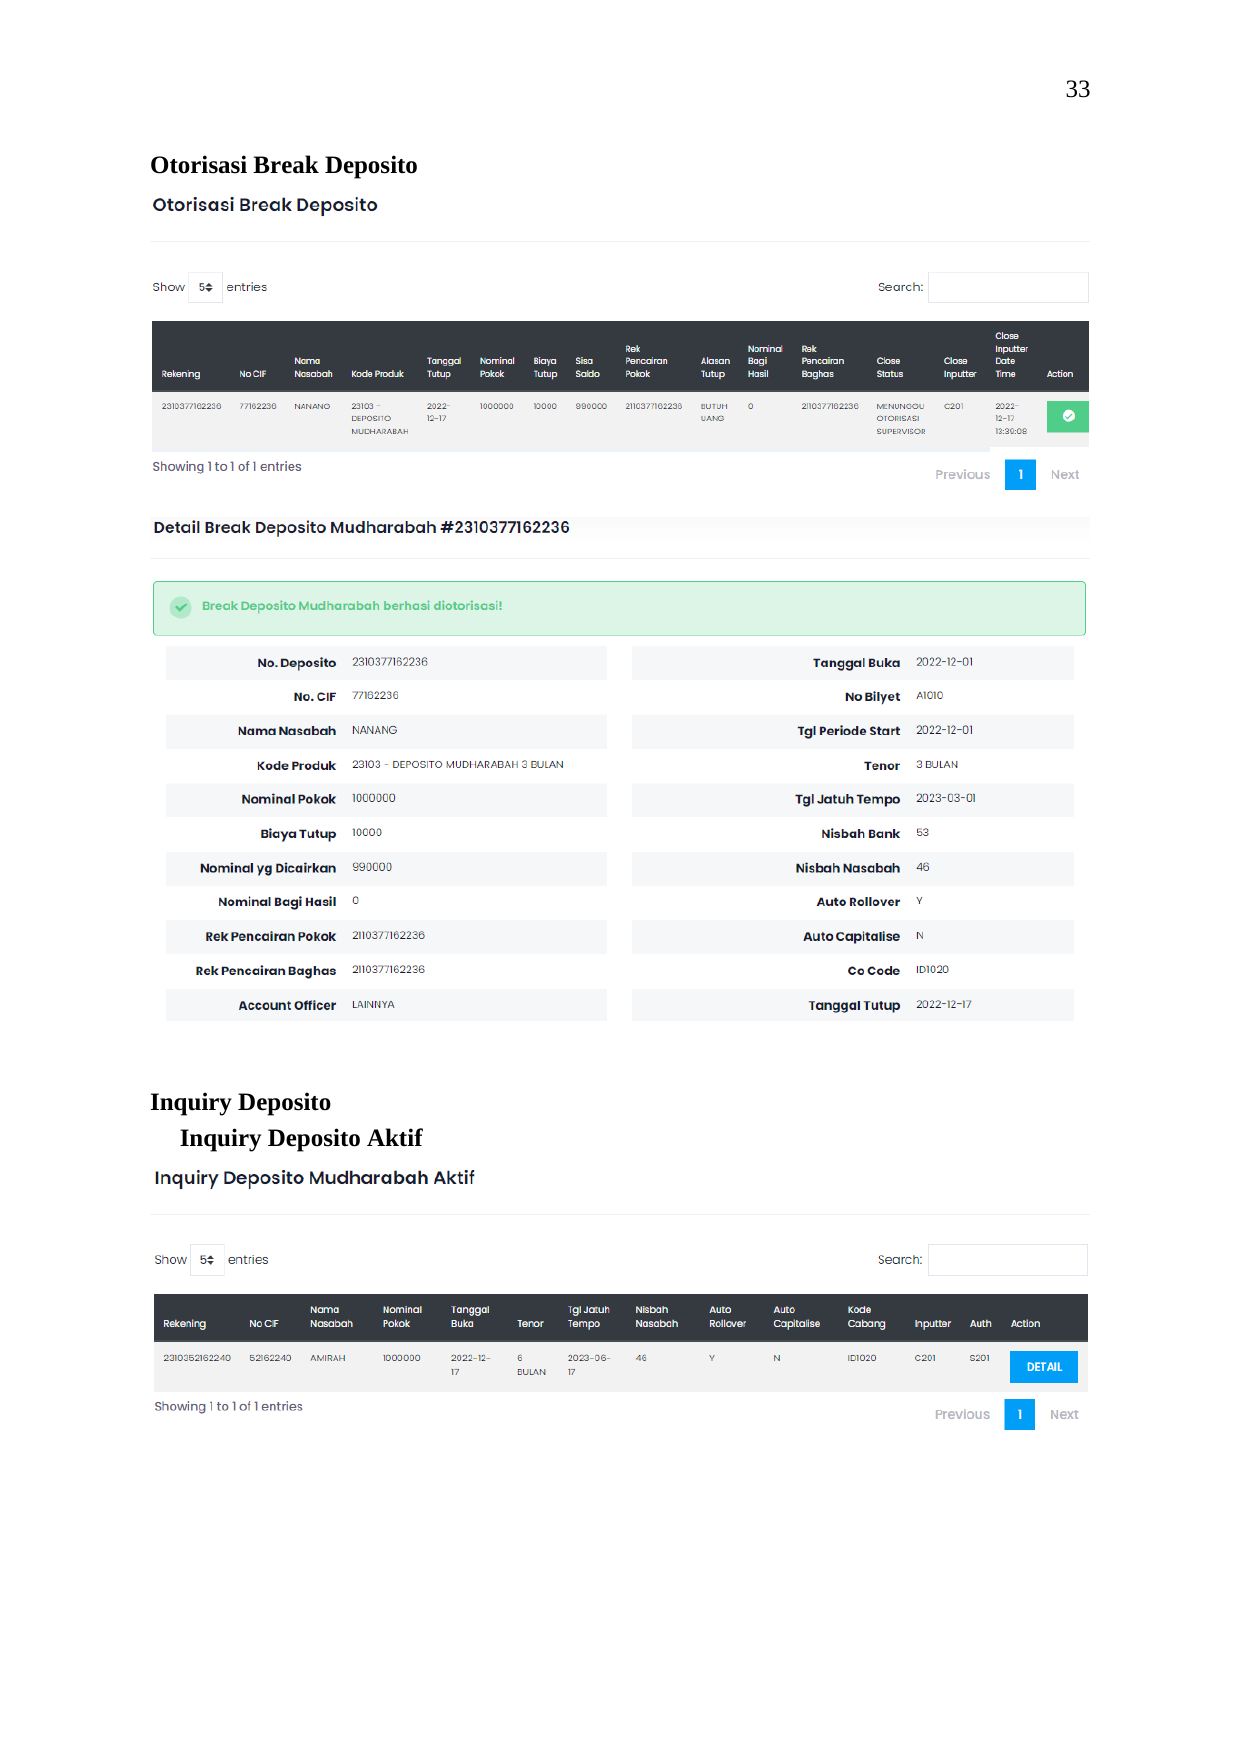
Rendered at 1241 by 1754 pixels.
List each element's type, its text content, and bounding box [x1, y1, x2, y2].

subtitle Otorisasi Break Deposito [150, 150, 1090, 179]
subtitle Inquiry Deposito [150, 1087, 1090, 1116]
subtitle Inquiry Deposito Aktif [150, 1123, 1090, 1151]
picture [150, 517, 1091, 1021]
picture [150, 1165, 1091, 1436]
picture [150, 193, 1091, 499]
